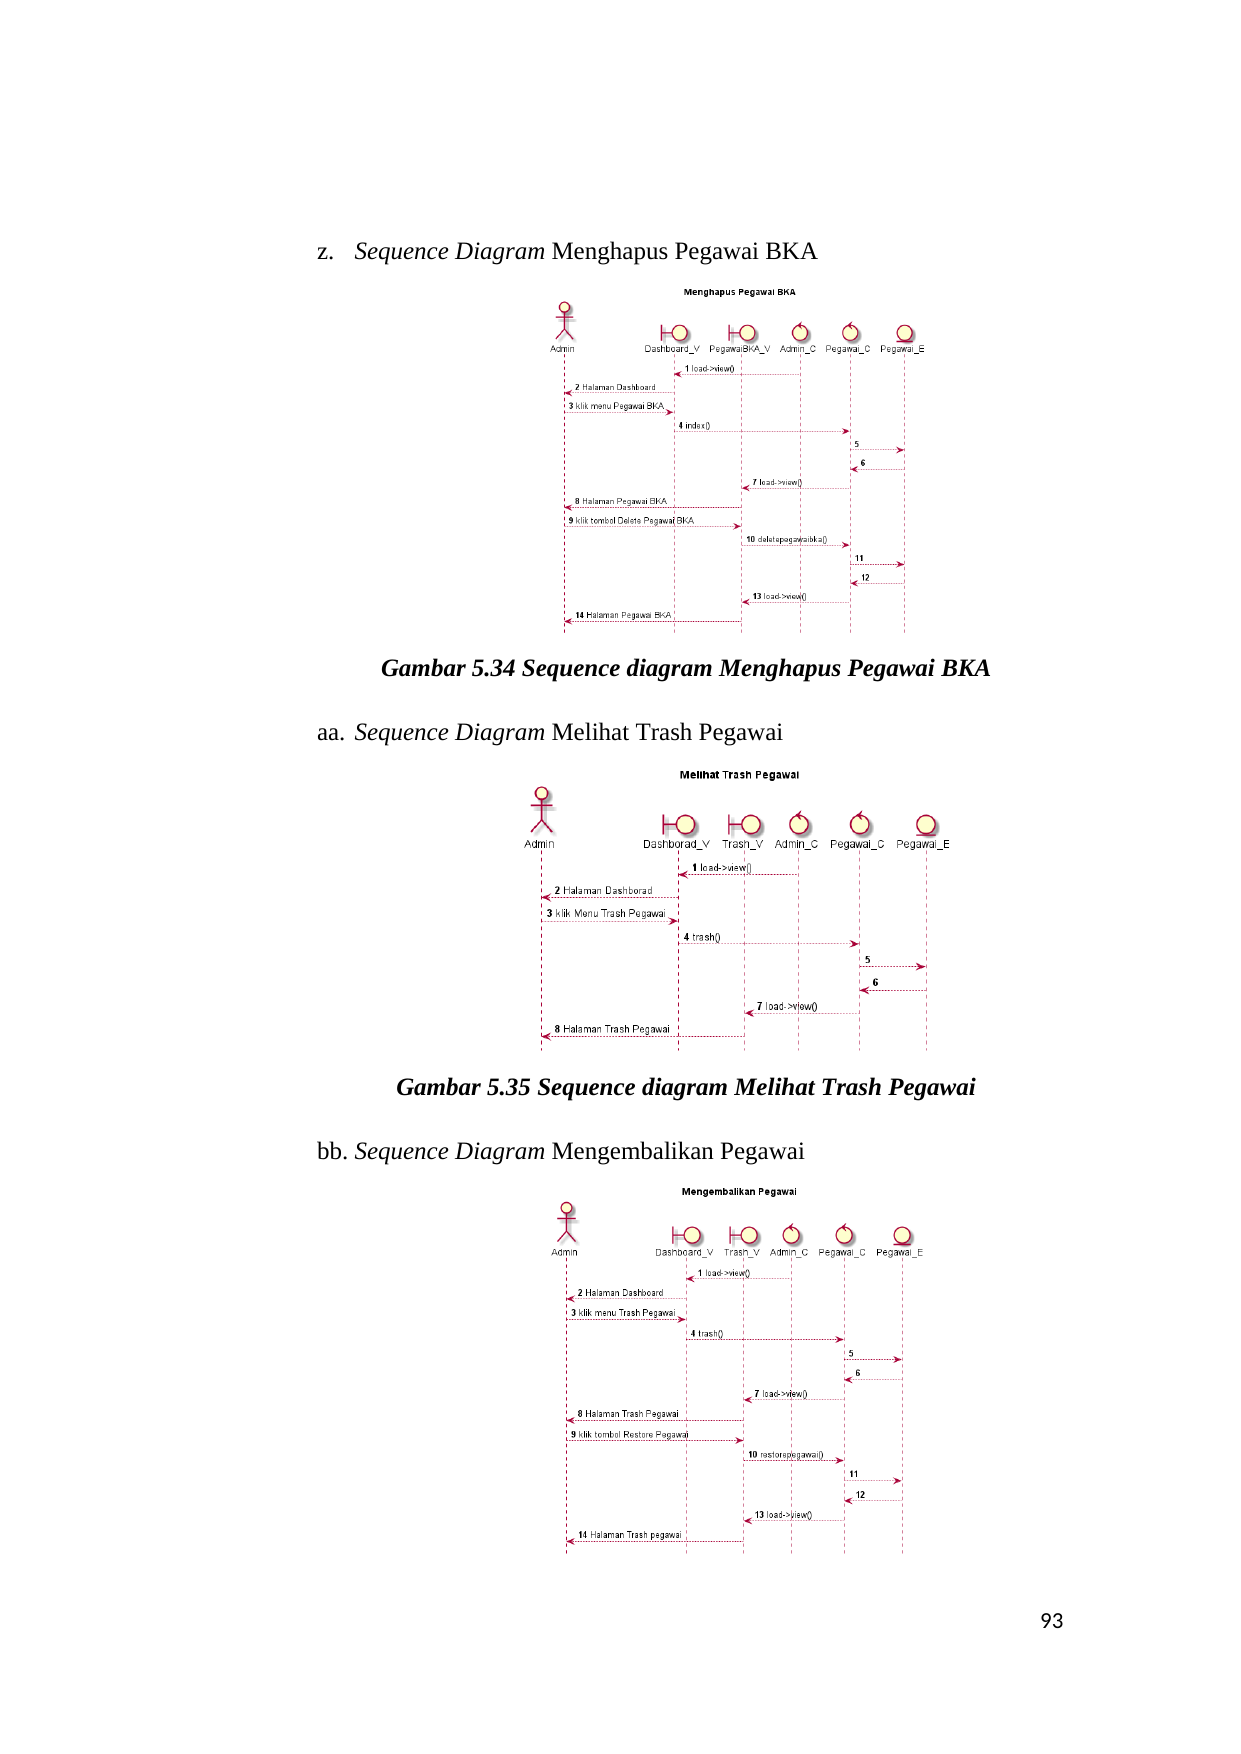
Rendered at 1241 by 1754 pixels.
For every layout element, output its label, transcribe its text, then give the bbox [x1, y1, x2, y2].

list Sequence Diagram Mengembalikan Pegawai [317, 1136, 1063, 1164]
picture [546, 1178, 930, 1560]
list Sequence Diagram Melihat Trash Pegawai [317, 717, 1063, 745]
list Sequence Diagram Menghapus Pegawai BKA [317, 236, 1063, 265]
picture [545, 279, 931, 639]
text Gambar 5.35 Sequence diagram Melihat Trash Pegawai [311, 1072, 1063, 1101]
picture [518, 759, 958, 1058]
text Gambar 5.34 Sequence diagram Menghapus Pegawai BKA [311, 653, 1063, 681]
